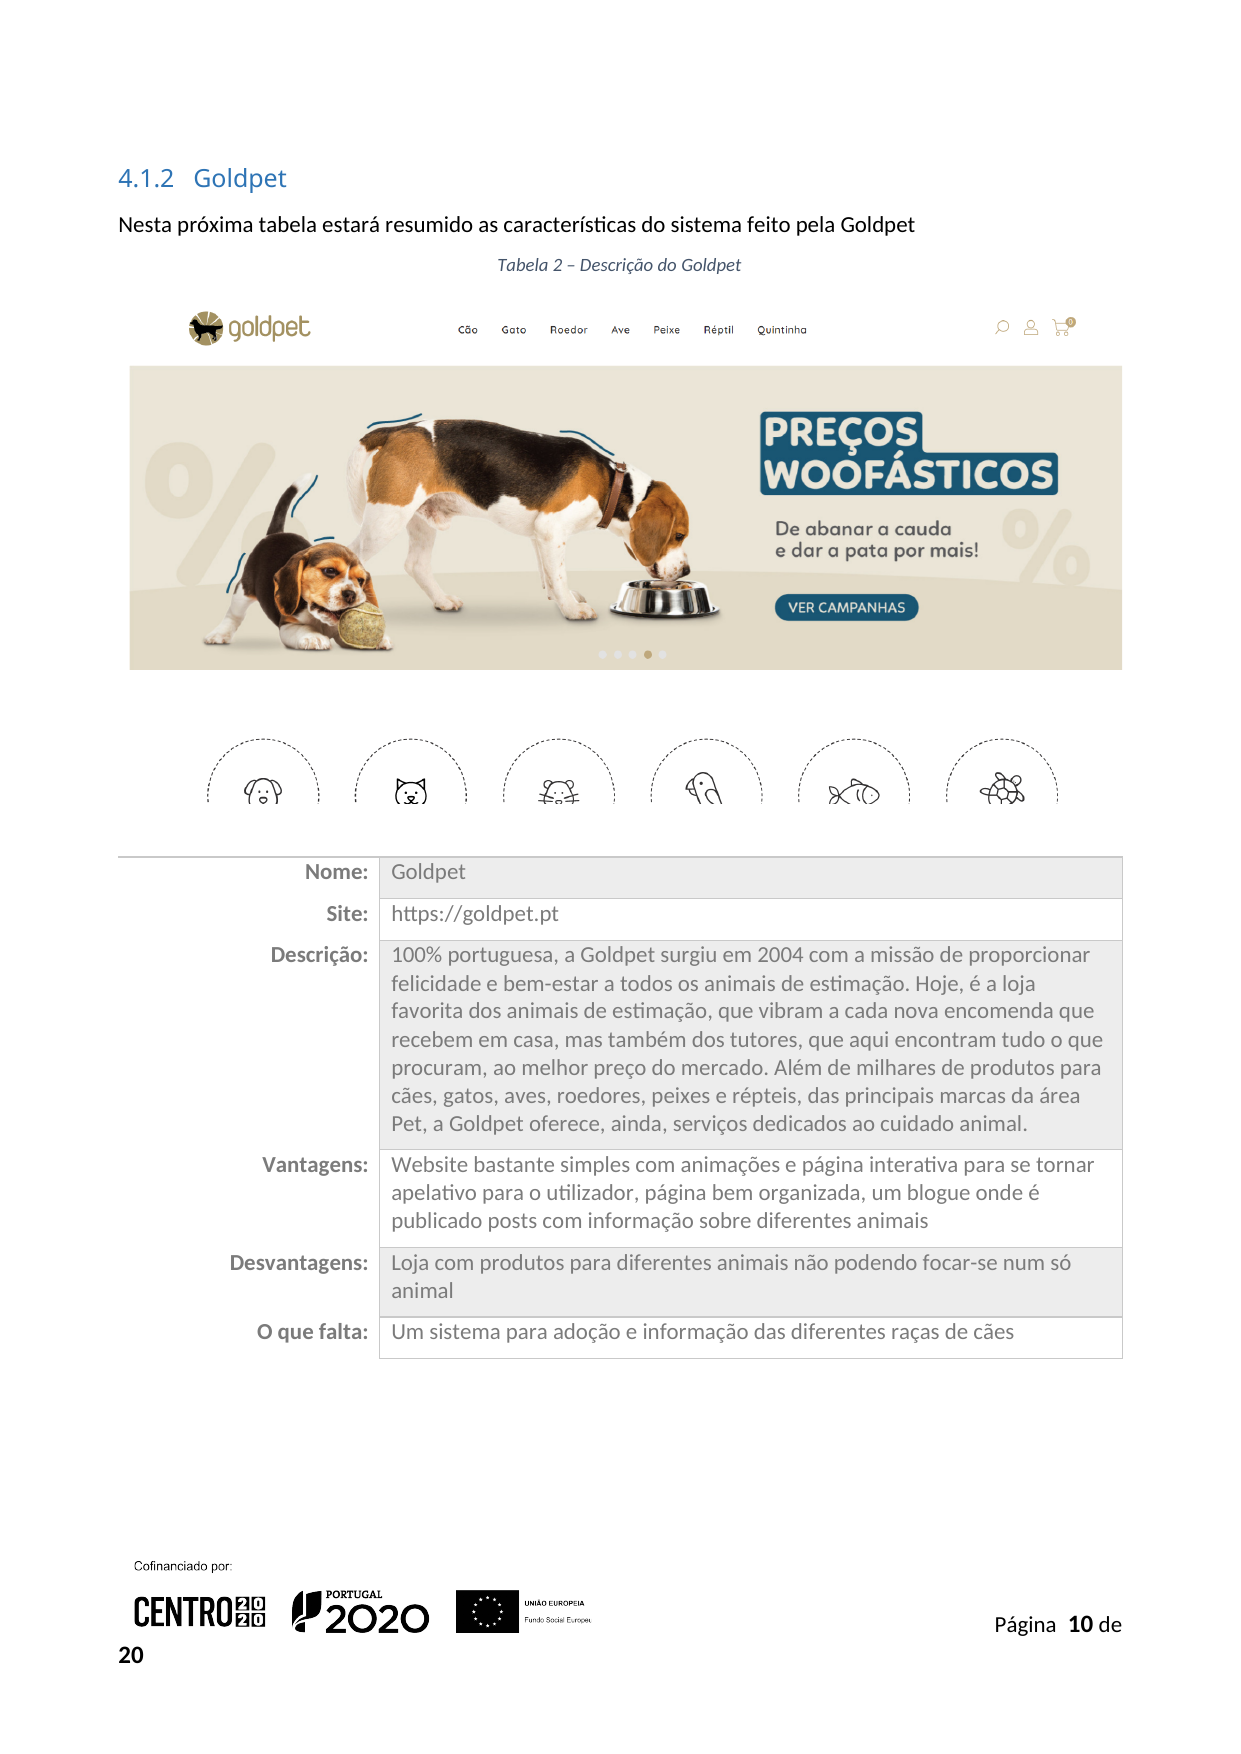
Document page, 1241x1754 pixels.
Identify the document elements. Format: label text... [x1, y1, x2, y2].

table_cell Desvantagens: [118, 1247, 379, 1316]
text Nesta próxima tabela estará resumido as características do sistema feito pela Goldpet [118, 210, 1122, 238]
table_cell Vantagens: [118, 1149, 379, 1247]
table_header [118, 297, 1122, 856]
table_cell Nome: [118, 858, 379, 898]
table_cell Goldpet [380, 858, 1122, 898]
table_cell https://goldpet.pt [380, 899, 1122, 939]
table_cell Website bastante simples com animações e página interativa para se tornar apelativo para o utilizador, página bem organizada, um blogue onde é publicado posts com informação sobre diferentes animais [380, 1150, 1122, 1247]
picture [129, 296, 1123, 804]
table_cell Loja com produtos para diferentes animais não podendo focar-se num só animal [380, 1248, 1122, 1316]
text Tabela 2 – Descrição do Goldpet [118, 253, 1122, 276]
table_cell O que falta: [118, 1316, 379, 1358]
picture [134, 1561, 592, 1633]
table_cell Site: [118, 898, 379, 939]
table_cell Um sistema para adoção e informação das diferentes raças de cães [380, 1318, 1122, 1358]
subtitle Goldpet [118, 161, 1122, 195]
table_cell Descrição: [118, 940, 379, 1149]
table_cell 100% portuguesa, a Goldpet surgiu em 2004 com a missão de proporcionar felicidade e bem-estar a todos os animais de estimação. Hoje, é a loja favorita dos animais de estimação, que vibram a cada nova encomenda que recebem em casa, mas também dos tutores, que aqui encontram tudo o que procuram, ao melhor preço do mercado. Além de milhares de produtos para cães, gatos, aves, roedores, peixes e répteis, das principais marcas da área Pet, a Goldpet oferece, ainda, serviços dedicados ao cuidado animal. [380, 941, 1122, 1149]
